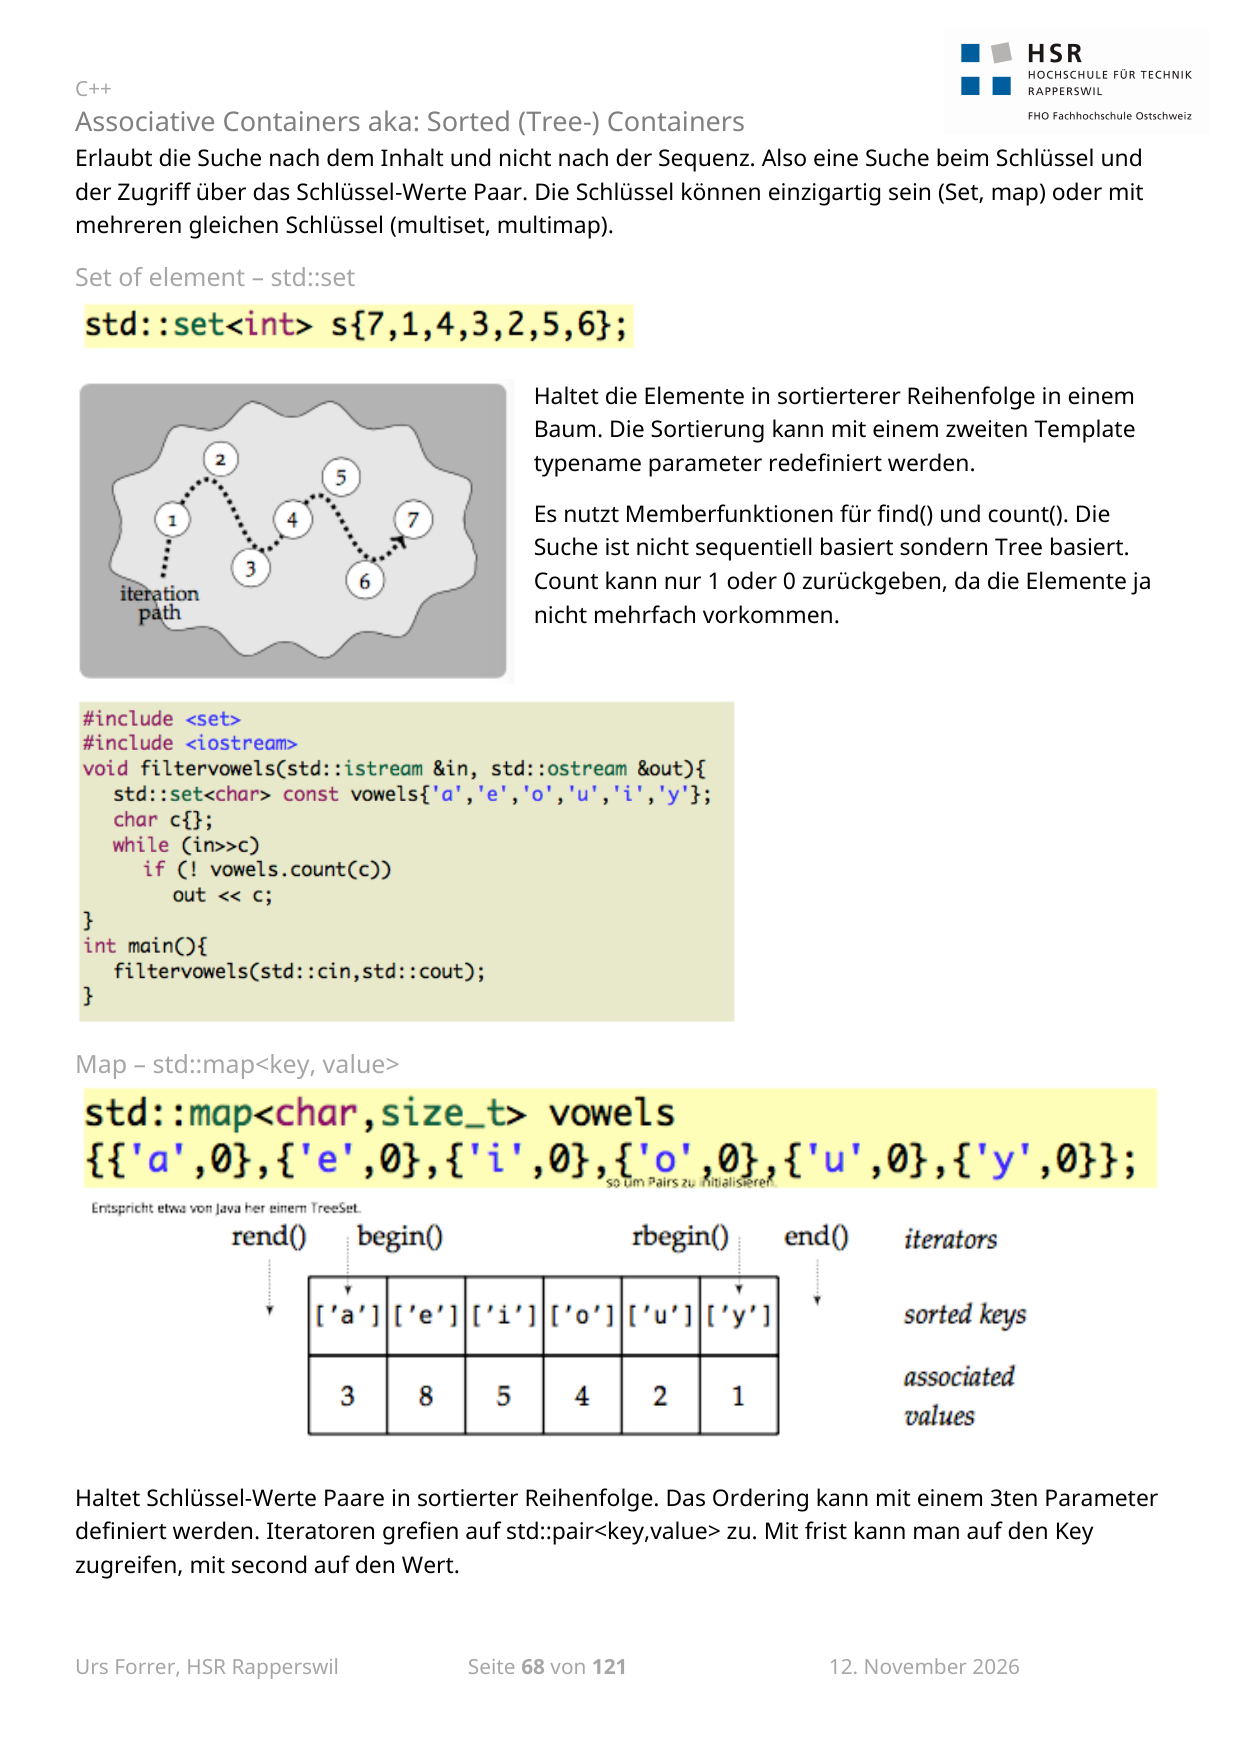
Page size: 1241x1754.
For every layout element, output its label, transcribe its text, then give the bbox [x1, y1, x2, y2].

text Erlaubt die Suche nach dem Inhalt und nicht nach der Sequenz. Also eine Suche beim Schlüssel und der Zugriff über das Schlüssel-Werte Paar. Die Schlüssel können einzigartig sein (Set, map) oder mit mehreren gleichen Schlüssel (multiset, multimap). [75, 142, 1165, 241]
picture [75, 699, 740, 1028]
text Haltet die Elemente in sortierterer Reihenfolge in einem Baum. Die Sortierung kann mit einem zweiten Template typename parameter redefiniert werden. [515, 379, 1165, 478]
text Es nutzt Memberfunktionen für find() und count(). Die Suche ist nicht sequentiell basiert sondern Tree basiert. Count kann nur 1 oder 0 zurückgeben, da die Elemente ja nicht mehrfach vorkommen. [515, 497, 1165, 630]
subtitle Set of element – std::set [75, 260, 1165, 294]
picture [75, 379, 515, 684]
subtitle Associative Containers aka: Sorted (Tree-) Containers [75, 102, 1165, 139]
text Haltet Schlüssel-Werte Paare in sortierter Reihenfolge. Das Ordering kann mit einem 3ten Parameter definiert werden. Iteratoren grefien auf std::pair<key,value> zu. Mit frist kann man auf den Key zugreifen, mit second auf den Wert. [75, 1481, 1165, 1580]
picture [75, 1083, 1166, 1463]
subtitle Map – std::map<key, value> [75, 1047, 1165, 1081]
picture [75, 296, 646, 361]
picture [943, 29, 1210, 134]
